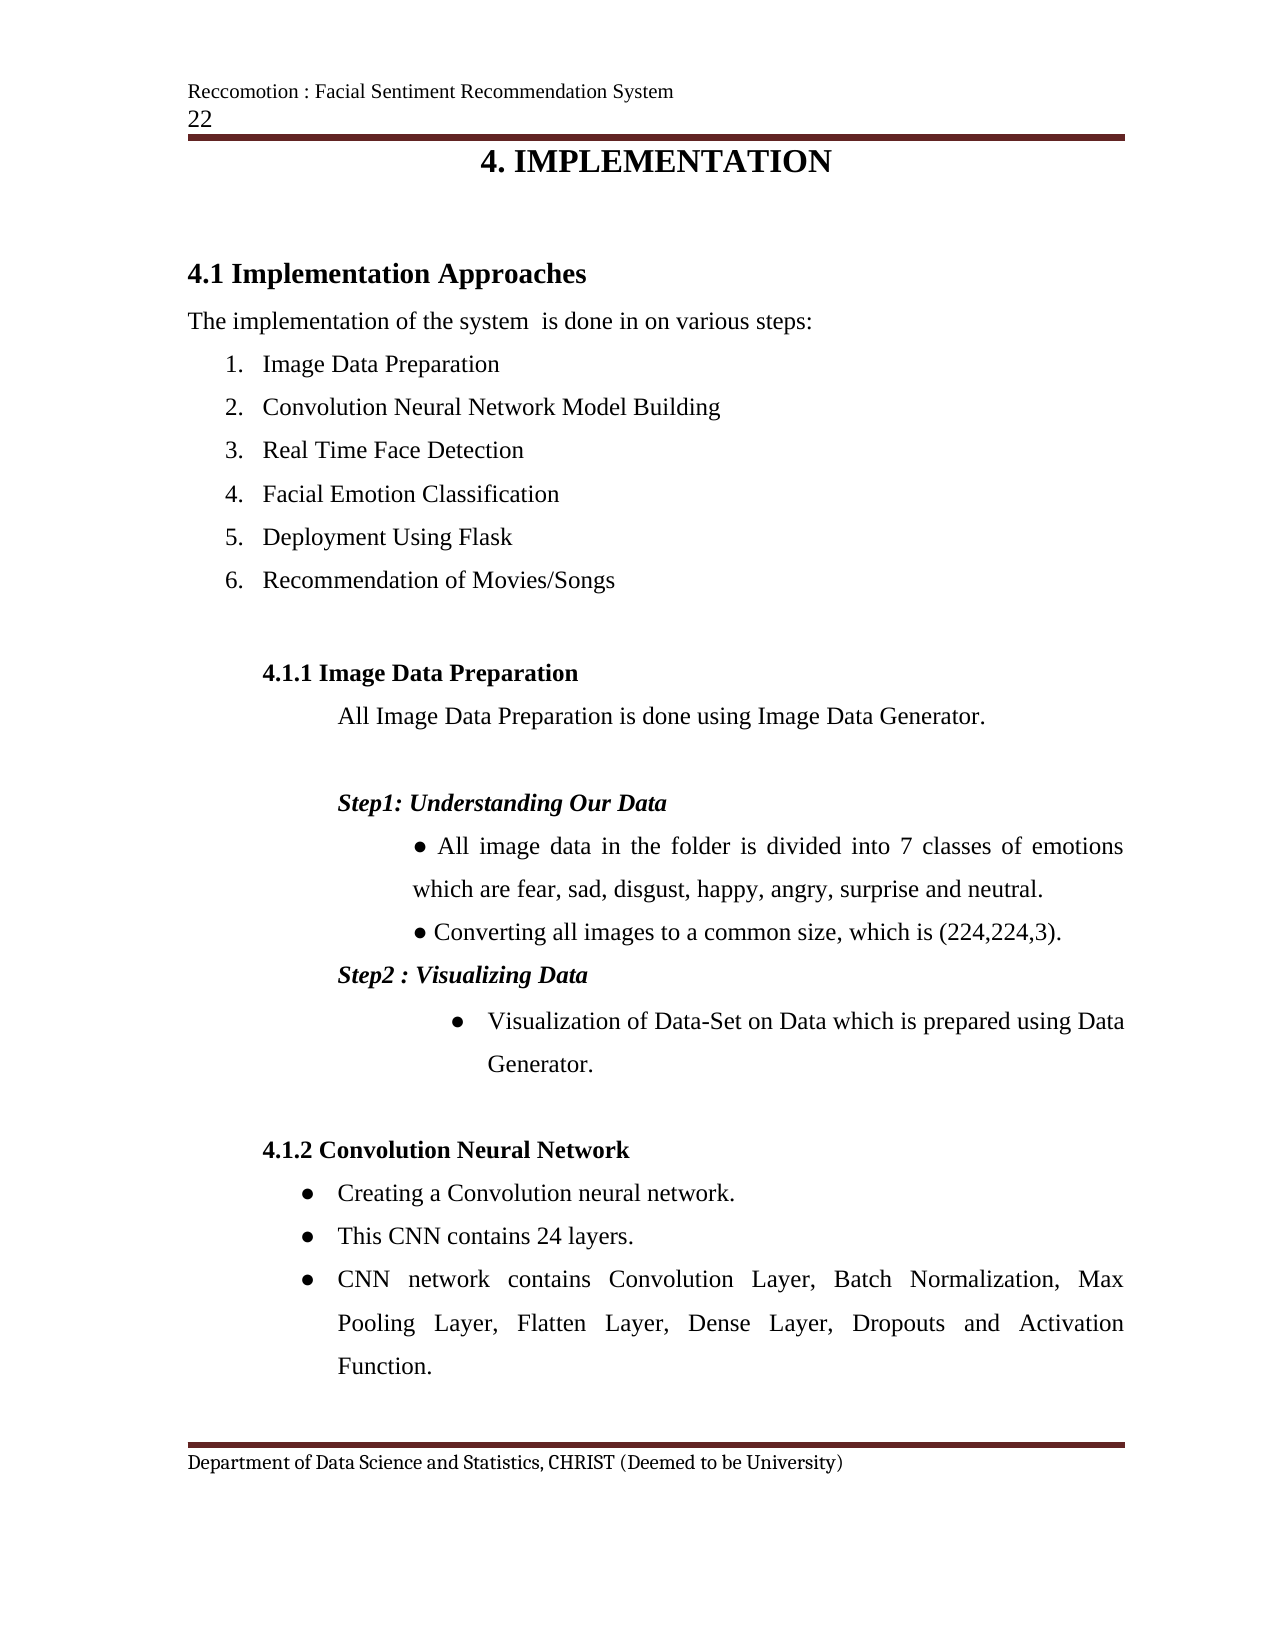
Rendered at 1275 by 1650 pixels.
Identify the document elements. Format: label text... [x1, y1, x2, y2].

list Visualization of Data-Set on Data which is prepared using Data Generator. [450, 1006, 1125, 1078]
list CNN network contains Convolution Layer, Batch Normalization, Max Pooling Layer, Flatten Layer, Dense Layer, Dropouts and Activation Function. [300, 1264, 1125, 1379]
list Recommendation of Movies/Songs [225, 565, 1125, 594]
text Step2 : Visualizing Data [187, 960, 1125, 989]
text 4.1 Implementation Approaches [187, 256, 1125, 289]
list Deployment Using Flask [225, 522, 1125, 551]
list Image Data Preparation [225, 349, 1125, 378]
text The implementation of the system is done in on various steps: [187, 306, 1125, 335]
list Creating a Convolution neural network. [300, 1178, 1125, 1207]
list Facial Emotion Classification [225, 479, 1125, 507]
list Real Time Face Detection [225, 436, 1125, 464]
text 4. IMPLEMENTATION [187, 141, 1125, 179]
list This CNN contains 24 layers. [300, 1221, 1125, 1250]
list Convolution Neural Network Model Building [225, 392, 1125, 421]
text 4.1.2 Convolution Neural Network [187, 1135, 1125, 1164]
text All Image Data Preparation is done using Image Data Generator. [337, 701, 1125, 730]
text ● All image data in the folder is divided into 7 classes of emotions which are fear, sad, disgust, happy, angry, surprise and neutral. [412, 831, 1125, 903]
text 4.1.1 Image Data Preparation [187, 658, 1125, 687]
text Step1: Understanding Our Data [337, 788, 1125, 816]
text ● Converting all images to a common size, which is (224,224,3). [412, 917, 1125, 946]
